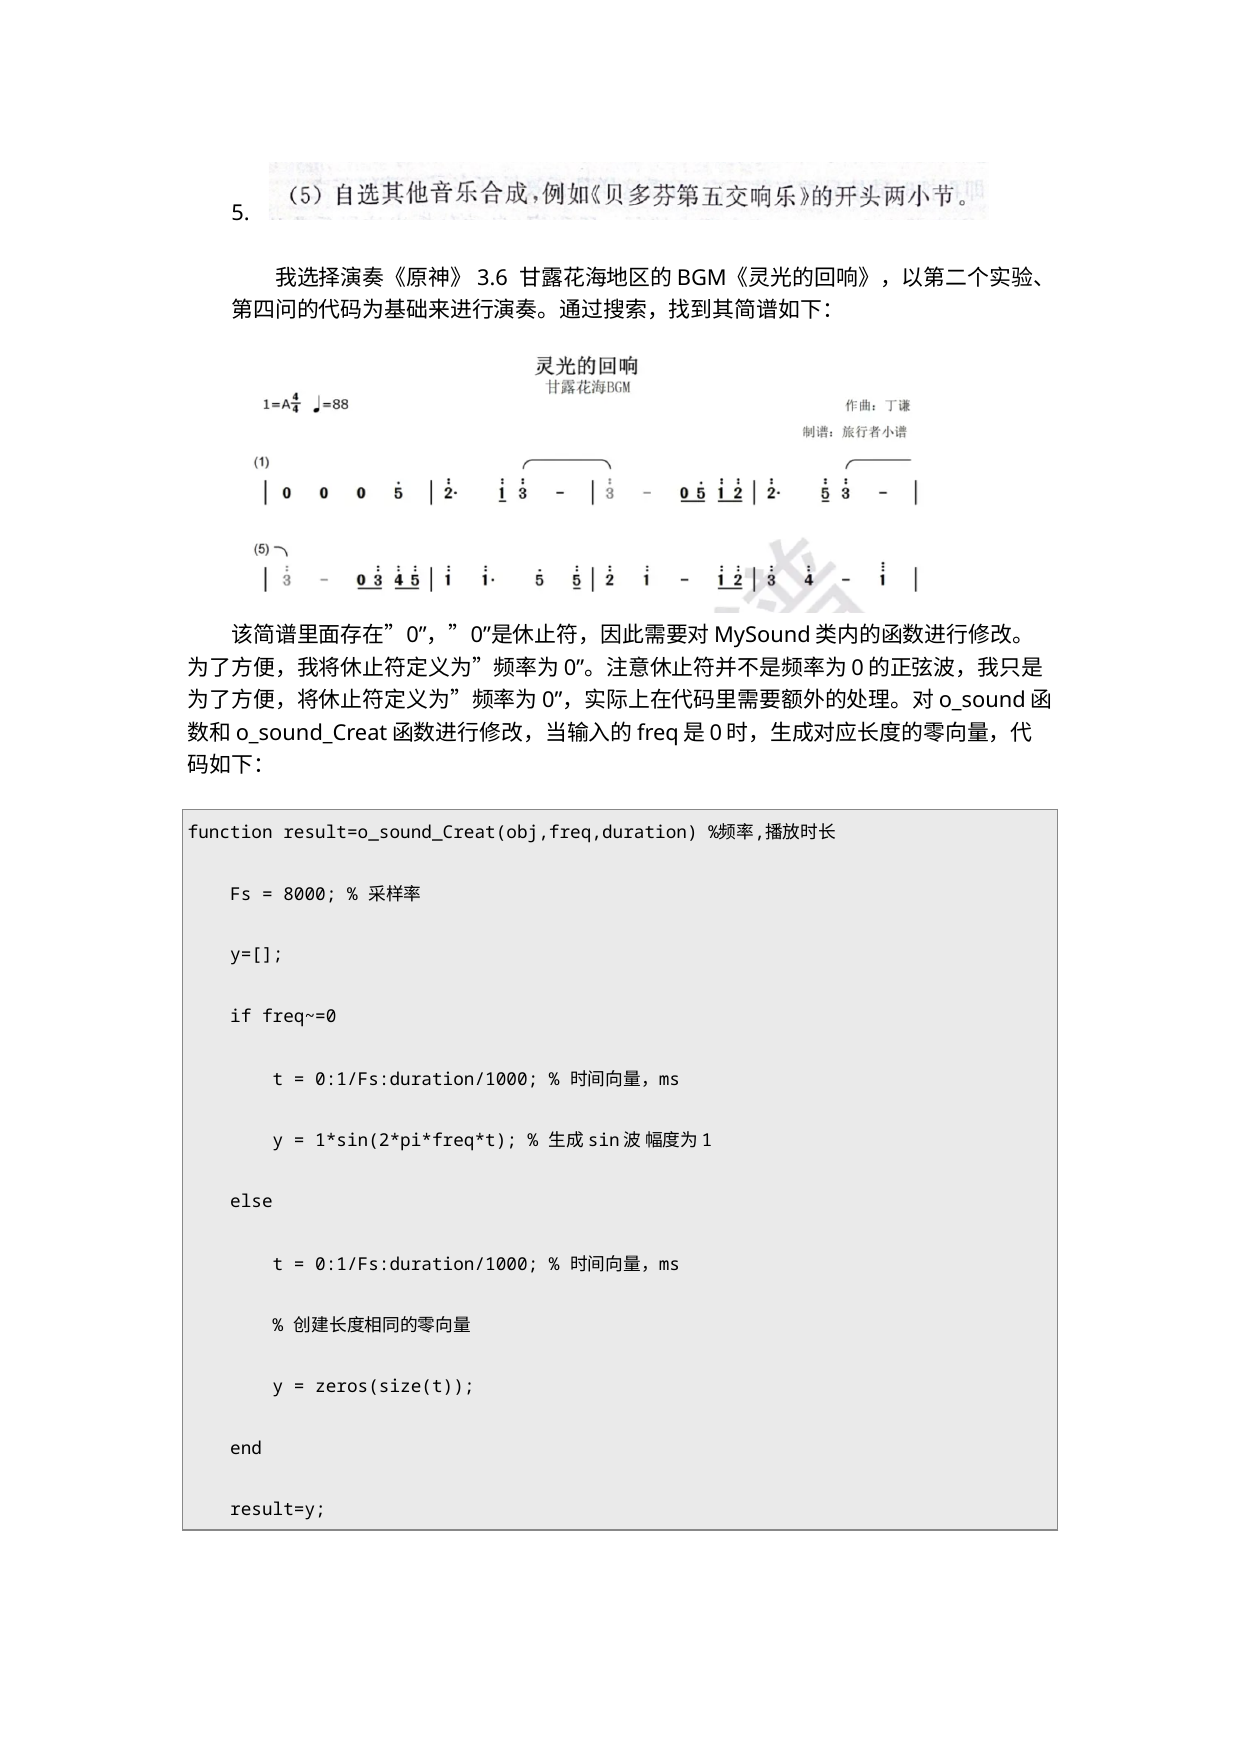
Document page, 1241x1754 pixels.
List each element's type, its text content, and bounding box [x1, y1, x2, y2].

text 该简谱里面存在”0”，”0”是休止符，因此需要对MySound类内的函数进行修改。为了方便，我将休止符定义为”频率为0”。注意休止符并不是频率为0的正弦波，我只是为了方便，将休止符定义为”频率为0”，实际上在代码里需要额外的处理。对o_sound函数和o_sound_Creat函数进行修改，当输入的freq是0时，生成对应长度的零向量，代码如下： [187, 617, 1053, 779]
text y = 1*sin(2*pi*freq*t); % 生成sin波 幅度为1 [183, 1117, 1057, 1155]
text y=[]; [183, 932, 1057, 970]
text t = 0:1/Fs:duration/1000; % 时间向量，ms [183, 1055, 1057, 1093]
picture [268, 162, 989, 220]
picture [231, 328, 945, 613]
text y = zeros(size(t)); [183, 1364, 1057, 1402]
text t = 0:1/Fs:duration/1000; % 时间向量，ms [183, 1240, 1057, 1278]
text result=y; [183, 1487, 1057, 1529]
text end [183, 1425, 1057, 1463]
text Fs = 8000; % 采样率 [183, 870, 1057, 908]
text 我选择演奏《原神》 3.6 甘露花海地区的BGM《灵光的回响》，以第二个实验、第四问的代码为基础来进行演奏。通过搜索，找到其简谱如下： [231, 259, 1053, 324]
text % 创建长度相同的零向量 [183, 1302, 1057, 1340]
text function result=o_sound_Creat(obj,freq,duration) %频率,播放时长 [183, 810, 1057, 847]
text else [183, 1179, 1057, 1217]
text if freq~=0 [183, 994, 1057, 1032]
